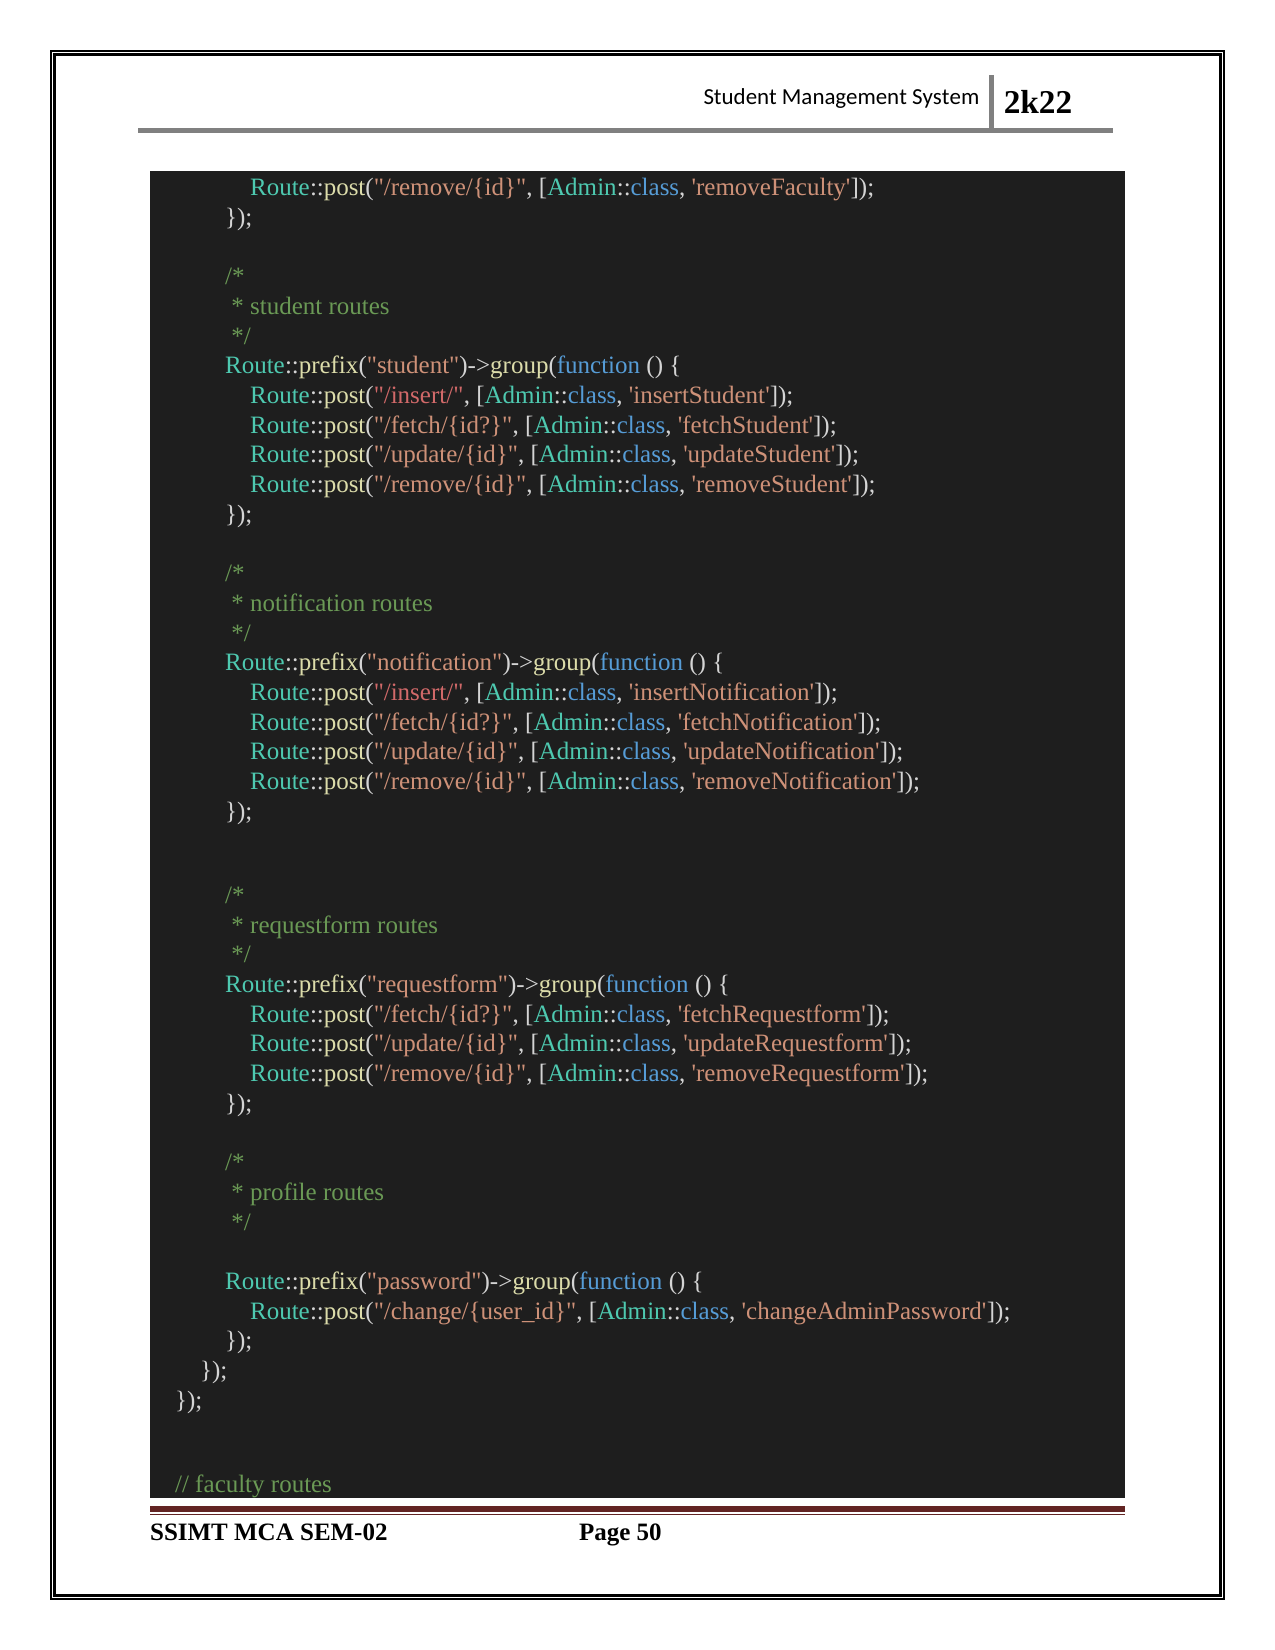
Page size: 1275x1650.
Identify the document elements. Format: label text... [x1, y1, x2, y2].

text }); [150, 1354, 1125, 1384]
text Route::post("/fetch/{id?}", [Admin::class, 'fetchStudent']); [150, 409, 1125, 438]
text Route::prefix("requestform")->group(function () { [150, 968, 1125, 998]
text */ [150, 617, 1125, 646]
text /* [150, 260, 1125, 290]
text Route::post("/update/{id}", [Admin::class, 'updateStudent']); [150, 438, 1125, 468]
text Route::post("/insert/", [Admin::class, 'insertStudent']); [150, 379, 1125, 409]
text /* [150, 1146, 1125, 1176]
text /* [150, 879, 1125, 909]
text }); [150, 1324, 1125, 1354]
text */ [150, 1206, 1125, 1235]
text Route::post("/remove/{id}", [Admin::class, 'removeRequestform']); [150, 1057, 1125, 1087]
text * requestform routes [150, 909, 1125, 938]
text // faculty routes [150, 1468, 1125, 1498]
text */ [150, 938, 1125, 968]
text Route::post("/remove/{id}", [Admin::class, 'removeFaculty']); [150, 171, 1125, 201]
text Route::post("/insert/", [Admin::class, 'insertNotification']); [150, 676, 1125, 706]
text Route::post("/fetch/{id?}", [Admin::class, 'fetchRequestform']); [150, 998, 1125, 1028]
text */ [150, 320, 1125, 349]
text * notification routes [150, 587, 1125, 617]
text Route::post("/remove/{id}", [Admin::class, 'removeNotification']); [150, 765, 1125, 795]
text }); [150, 201, 1125, 231]
text }); [150, 795, 1125, 824]
text }); [150, 498, 1125, 528]
text Route::post("/remove/{id}", [Admin::class, 'removeStudent']); [150, 468, 1125, 498]
text * profile routes [150, 1176, 1125, 1206]
text }); [150, 1384, 1125, 1413]
text Route::post("/change/{user_id}", [Admin::class, 'changeAdminPassword']); [150, 1295, 1125, 1324]
text Route::post("/update/{id}", [Admin::class, 'updateRequestform']); [150, 1028, 1125, 1057]
text /* [150, 557, 1125, 587]
text Route::post("/update/{id}", [Admin::class, 'updateNotification']); [150, 735, 1125, 765]
text Route::prefix("password")->group(function () { [150, 1265, 1125, 1295]
text Route::prefix("student")->group(function () { [150, 349, 1125, 379]
text }); [150, 1087, 1125, 1117]
text Route::prefix("notification")->group(function () { [150, 646, 1125, 676]
text * student routes [150, 290, 1125, 320]
text Route::post("/fetch/{id?}", [Admin::class, 'fetchNotification']); [150, 706, 1125, 735]
